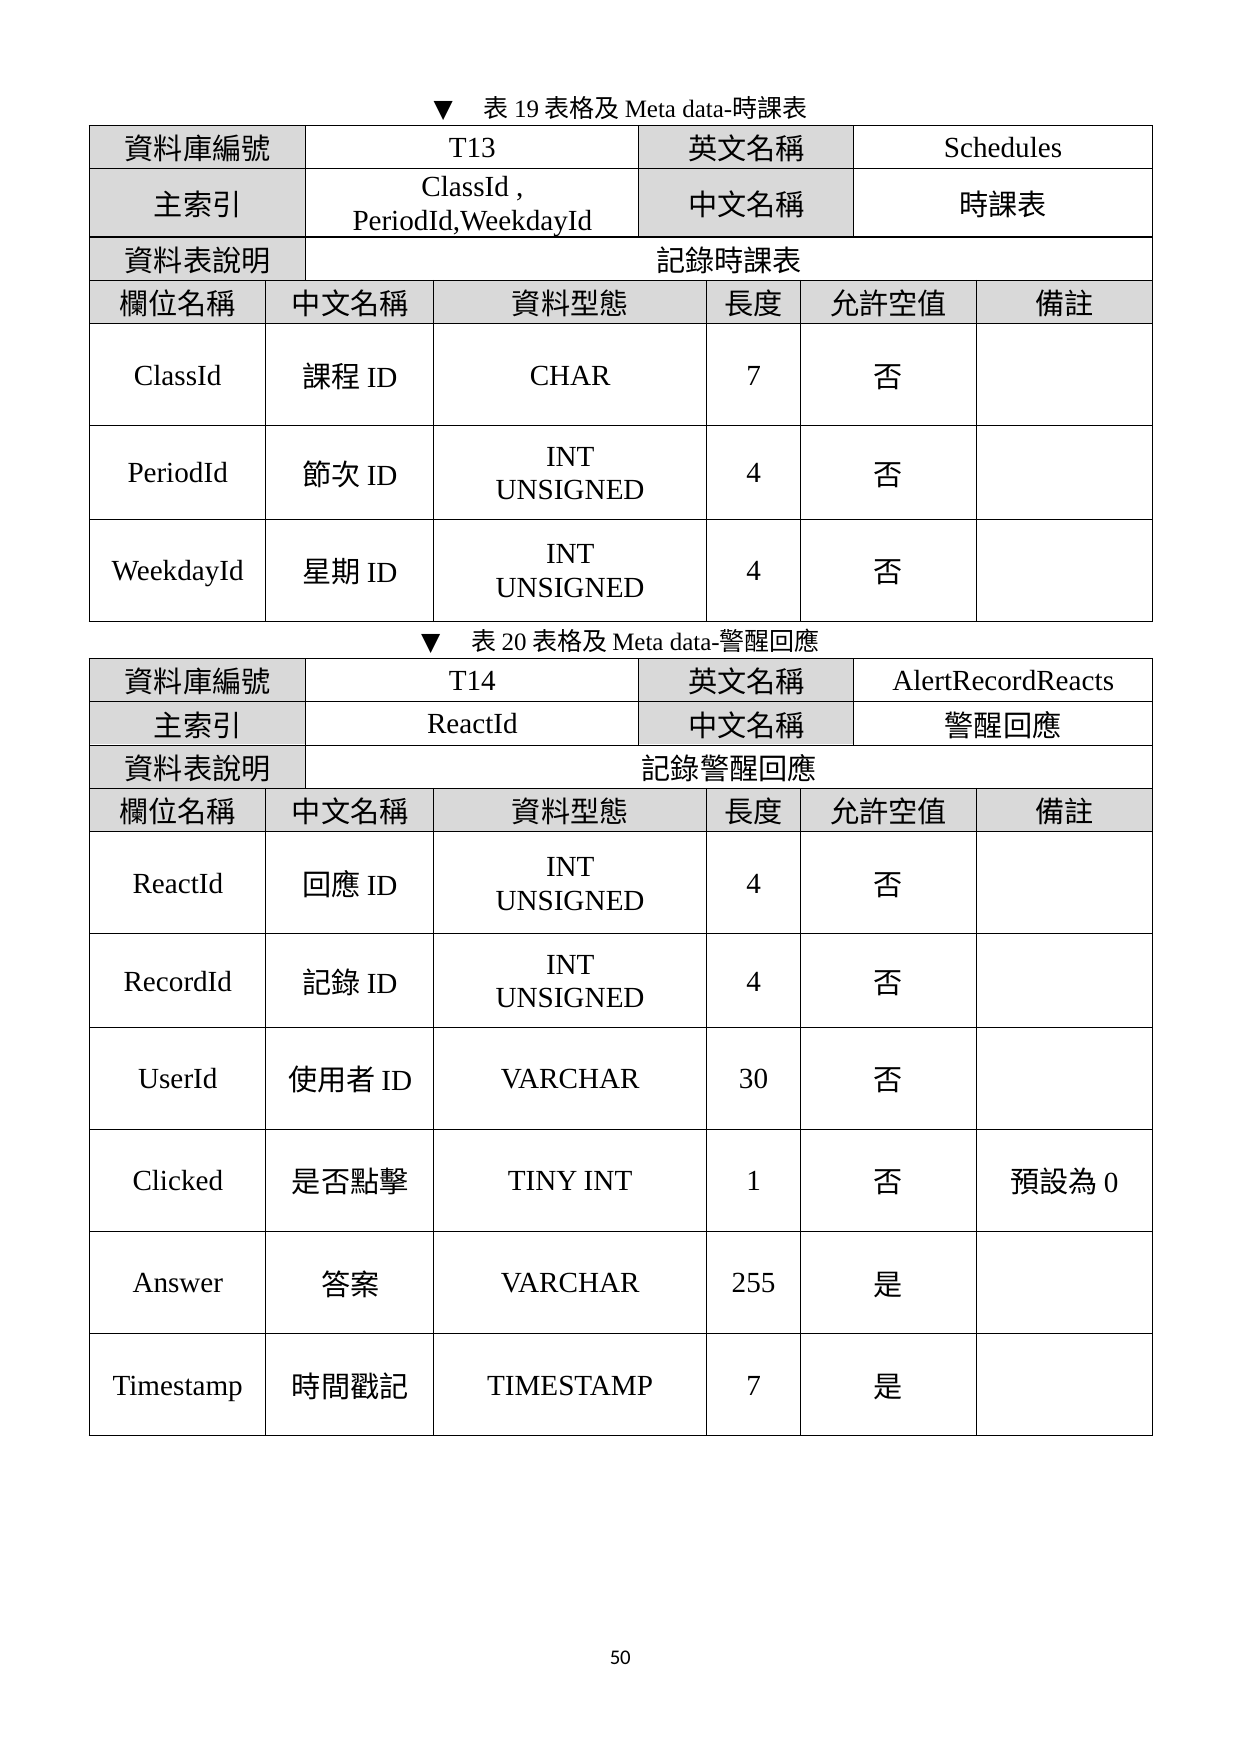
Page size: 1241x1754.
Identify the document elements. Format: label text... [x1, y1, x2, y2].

table_header AlertRecordReacts [854, 659, 1152, 701]
table_cell 允許空值 [801, 789, 976, 831]
table_cell CHAR [434, 324, 706, 425]
table_cell 警醒回應 [854, 702, 1152, 744]
table_cell 否 [801, 832, 976, 933]
table_cell 中文名稱 [266, 281, 433, 323]
table_cell VARCHAR [434, 1232, 706, 1333]
table_cell TIMESTAMP [434, 1334, 706, 1435]
table_header 英文名稱 [639, 126, 853, 168]
table_cell RecordId [90, 934, 265, 1027]
table_cell 答案 [266, 1232, 433, 1333]
table_cell WeekdayId [90, 520, 265, 621]
table_cell UserId [90, 1028, 265, 1129]
table_cell 資料型態 [434, 281, 706, 323]
table_cell 備註 [977, 789, 1152, 831]
table_cell ClassId [90, 324, 265, 425]
table_header 資料庫編號 [90, 659, 305, 701]
table_cell 是否點擊 [266, 1130, 433, 1231]
table_cell [977, 1334, 1152, 1435]
table_cell [977, 1232, 1152, 1333]
table_header Schedules [854, 126, 1152, 168]
table_cell 課程ID [266, 324, 433, 425]
table_cell 欄位名稱 [90, 281, 265, 323]
table_cell 中文名稱 [639, 169, 853, 236]
table_header T13 [306, 126, 638, 168]
table_cell ClassId , PeriodId,WeekdayId [306, 169, 638, 236]
table_cell 預設為0 [977, 1130, 1152, 1231]
table_cell 1 [707, 1130, 800, 1231]
table_cell VARCHAR [434, 1028, 706, 1129]
table_cell [977, 934, 1152, 1027]
table_cell TINY INT [434, 1130, 706, 1231]
table_cell 資料表說明 [90, 746, 305, 788]
table_cell 使用者ID [266, 1028, 433, 1129]
table_cell [977, 426, 1152, 518]
table_cell INT UNSIGNED [434, 520, 706, 621]
table_cell Timestamp [90, 1334, 265, 1435]
table_cell 255 [707, 1232, 800, 1333]
table_cell [977, 1028, 1152, 1129]
table_cell INT UNSIGNED [434, 934, 706, 1027]
table_cell 否 [801, 324, 976, 425]
table_cell 否 [801, 426, 976, 518]
table_cell 時課表 [854, 169, 1152, 236]
table_cell 否 [801, 1130, 976, 1231]
table_cell 4 [707, 832, 800, 933]
table_cell 是 [801, 1334, 976, 1435]
table_cell 備註 [977, 281, 1152, 323]
table_cell 回應ID [266, 832, 433, 933]
table_header 英文名稱 [639, 659, 853, 701]
list 表 20 表格及Meta data-警醒回應 [89, 622, 1152, 658]
table_cell 允許空值 [801, 281, 976, 323]
table_cell INT UNSIGNED [434, 832, 706, 933]
table_cell ReactId [90, 832, 265, 933]
table_cell 是 [801, 1232, 976, 1333]
table_cell 主索引 [90, 702, 305, 744]
table_cell [977, 520, 1152, 621]
table_cell 中文名稱 [266, 789, 433, 831]
table_cell [977, 832, 1152, 933]
table_header 資料庫編號 [90, 126, 305, 168]
table_cell PeriodId [90, 426, 265, 518]
table_cell 30 [707, 1028, 800, 1129]
table_cell 否 [801, 934, 976, 1027]
table_cell Answer [90, 1232, 265, 1333]
table_cell 時間戳記 [266, 1334, 433, 1435]
table_header T14 [306, 659, 638, 701]
table_cell 7 [707, 1334, 800, 1435]
table_cell 星期ID [266, 520, 433, 621]
table_cell 記錄警醒回應 [306, 746, 1152, 788]
table_cell 欄位名稱 [90, 789, 265, 831]
table_cell [977, 324, 1152, 425]
table_cell 資料型態 [434, 789, 706, 831]
table_cell 4 [707, 520, 800, 621]
table_cell Clicked [90, 1130, 265, 1231]
table_cell ReactId [306, 702, 638, 744]
table_cell INT UNSIGNED [434, 426, 706, 518]
table_cell 資料表說明 [90, 238, 305, 280]
table_cell 否 [801, 520, 976, 621]
table_cell 否 [801, 1028, 976, 1129]
table_cell 4 [707, 934, 800, 1027]
table_cell 記錄時課表 [306, 238, 1152, 280]
table_cell 記錄ID [266, 934, 433, 1027]
table_cell 長度 [707, 789, 800, 831]
table_cell 主索引 [90, 169, 305, 236]
list 表 19 表格及Meta data-時課表 [89, 89, 1152, 125]
table_cell 長度 [707, 281, 800, 323]
table_cell 7 [707, 324, 800, 425]
table_cell 中文名稱 [639, 702, 853, 744]
table_cell 節次ID [266, 426, 433, 518]
table_cell 4 [707, 426, 800, 518]
